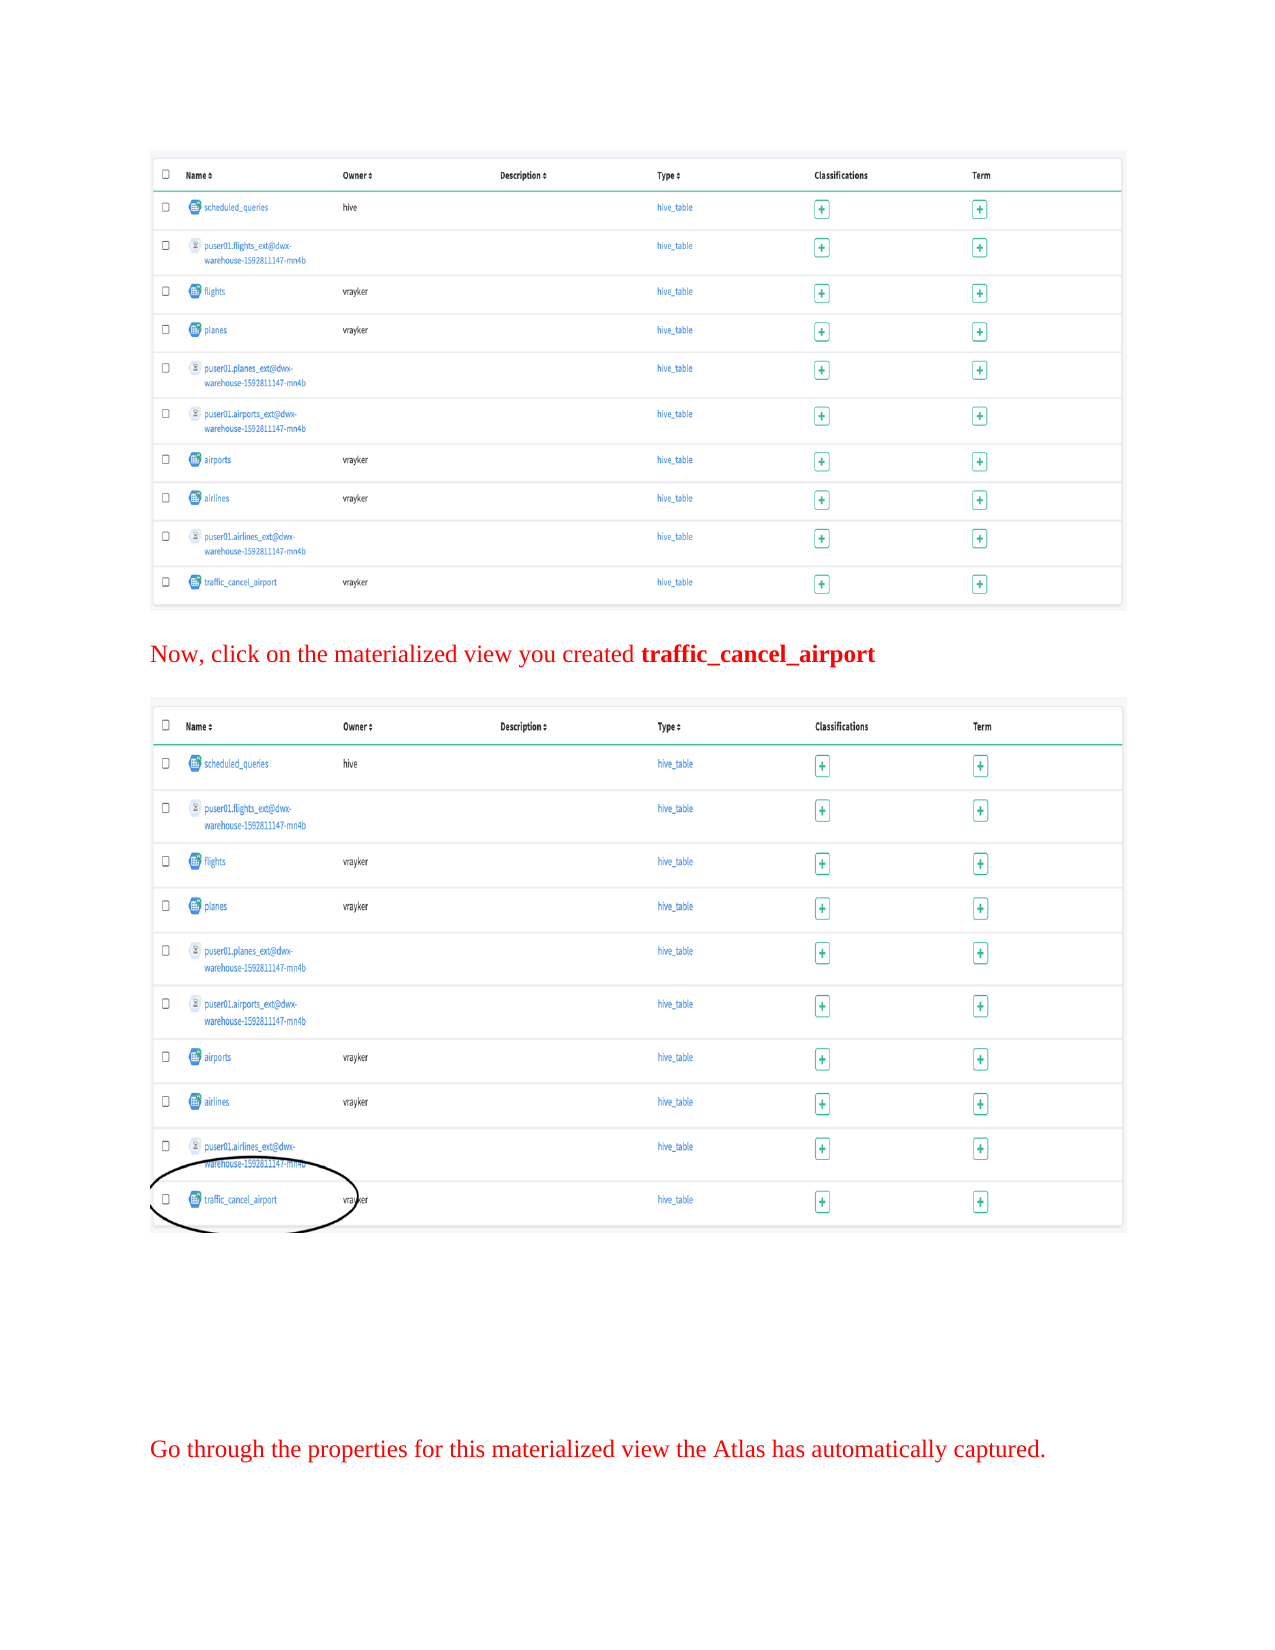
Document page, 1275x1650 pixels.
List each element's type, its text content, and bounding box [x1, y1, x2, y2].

text Go through the properties for this materialized view the Atlas has automatically captured. [150, 1434, 1125, 1462]
picture [150, 150, 1127, 611]
picture [150, 697, 1128, 1233]
text Now, click on the materialized view you created traffic_cancel_airport [150, 639, 1125, 668]
